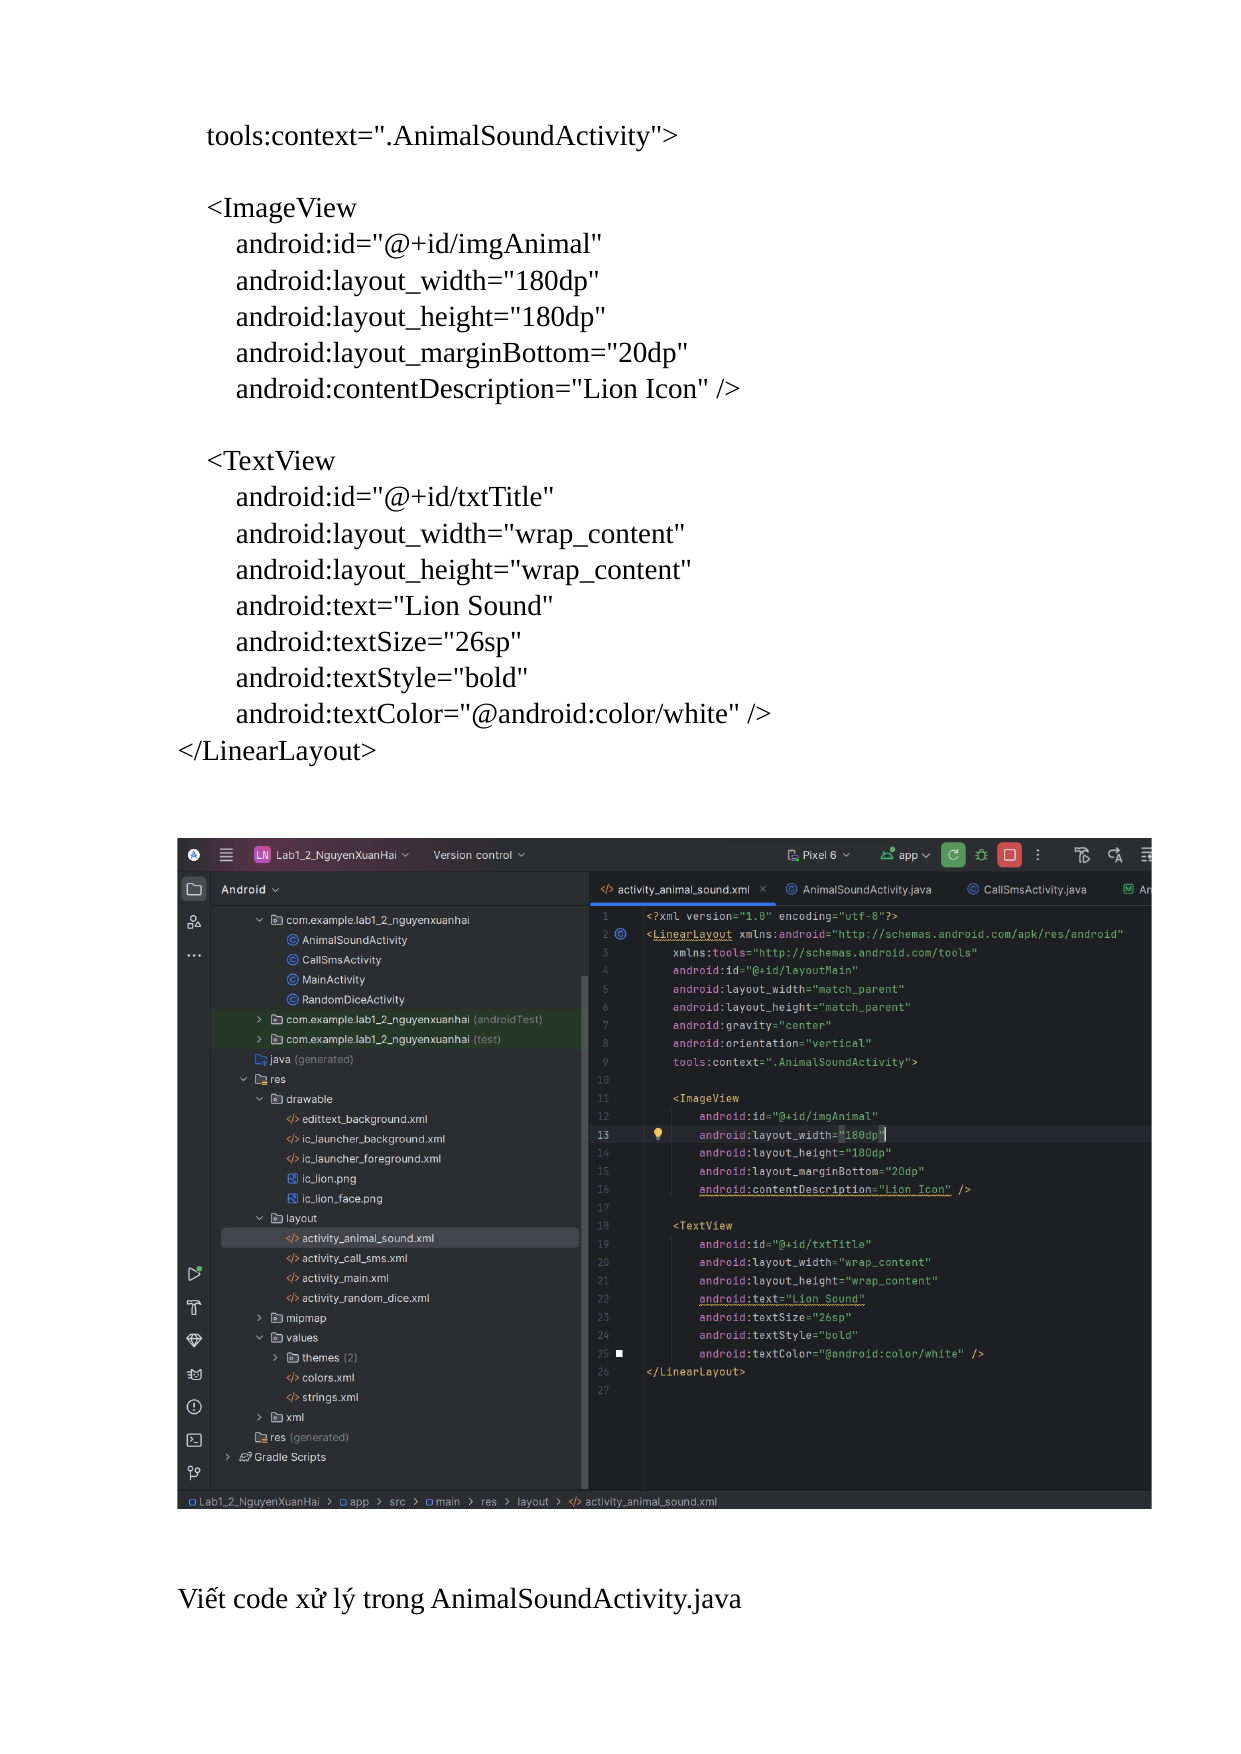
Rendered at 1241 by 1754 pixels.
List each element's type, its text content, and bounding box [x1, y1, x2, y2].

picture [177, 838, 1152, 1509]
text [177, 118, 1152, 766]
text Viết code xử lý trong AnimalSoundActivity.java [177, 1581, 1152, 1615]
